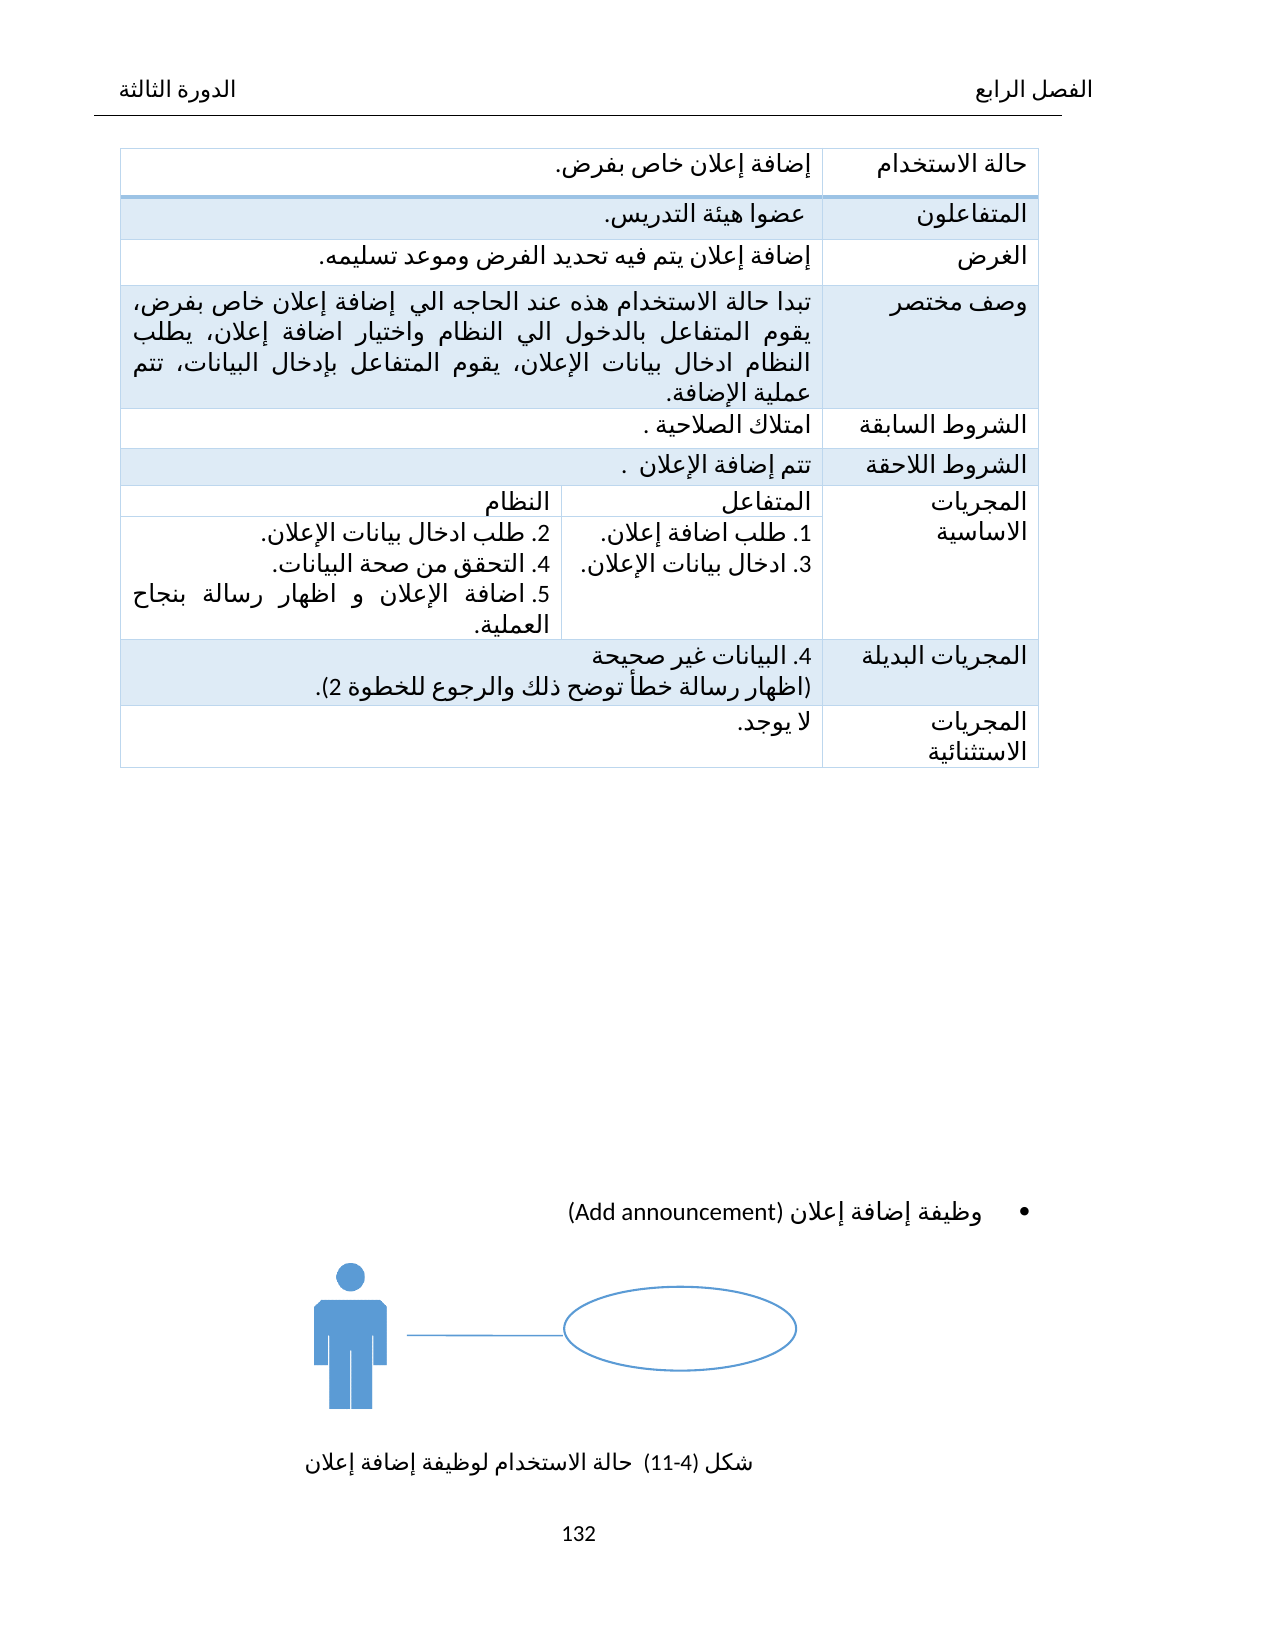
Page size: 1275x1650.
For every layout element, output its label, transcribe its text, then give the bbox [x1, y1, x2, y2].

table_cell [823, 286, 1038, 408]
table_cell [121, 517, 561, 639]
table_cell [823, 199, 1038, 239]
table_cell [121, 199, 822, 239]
picture [307, 1261, 389, 1411]
text شكل (4-11) حالة الاستخدام لوظيفة إضافة إعلان [118, 1448, 753, 1477]
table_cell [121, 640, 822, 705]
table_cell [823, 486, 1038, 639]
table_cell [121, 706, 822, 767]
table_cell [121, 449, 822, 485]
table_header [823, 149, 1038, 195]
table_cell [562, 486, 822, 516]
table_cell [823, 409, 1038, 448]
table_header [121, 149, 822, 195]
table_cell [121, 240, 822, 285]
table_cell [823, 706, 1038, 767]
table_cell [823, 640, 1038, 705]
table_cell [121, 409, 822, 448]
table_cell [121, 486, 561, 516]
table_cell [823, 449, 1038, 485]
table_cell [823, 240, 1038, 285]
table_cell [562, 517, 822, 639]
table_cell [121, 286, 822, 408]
list وظيفة إضافة إعلان (Add announcement) [118, 1196, 1020, 1226]
